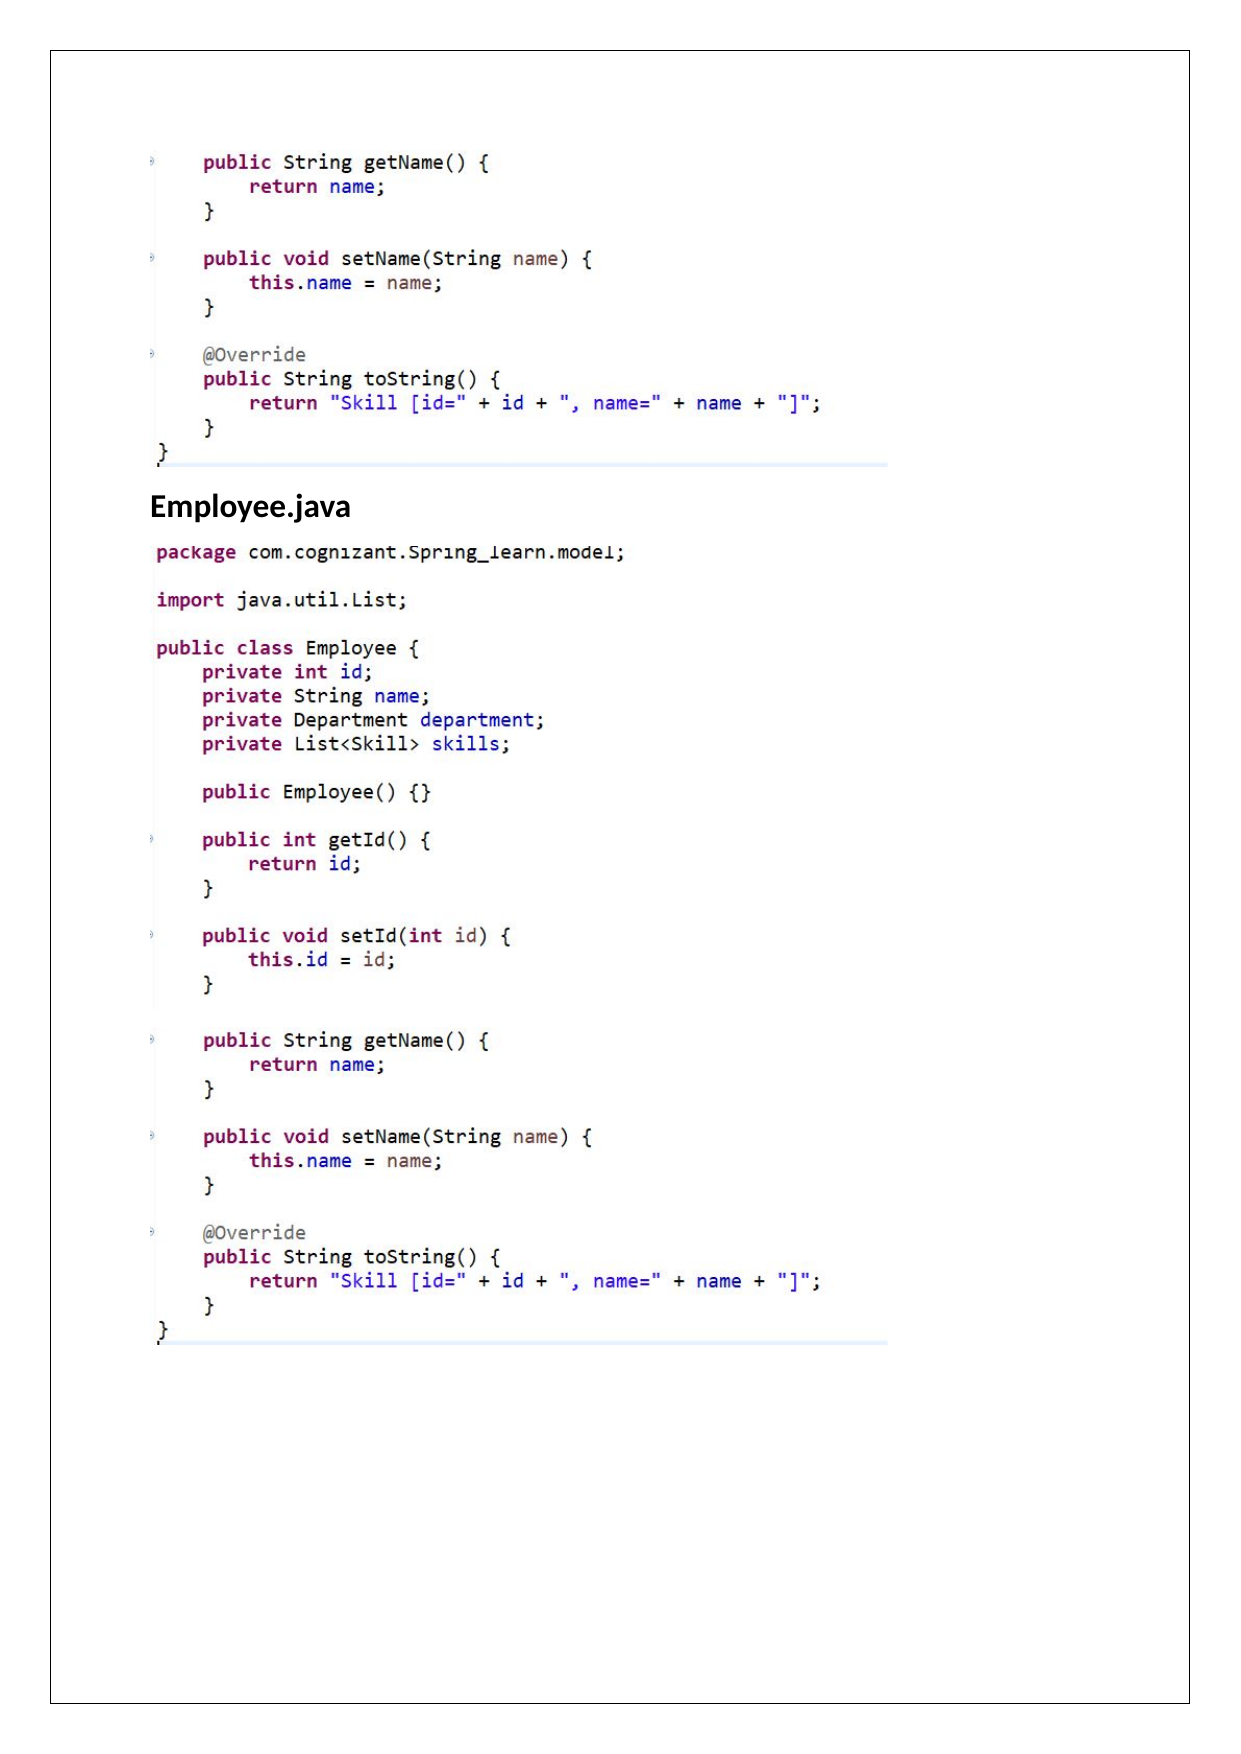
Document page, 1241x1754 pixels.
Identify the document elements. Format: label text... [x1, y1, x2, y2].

text Employee.java [150, 486, 1090, 526]
picture [150, 546, 643, 1009]
picture [150, 150, 888, 467]
picture [150, 1027, 888, 1345]
